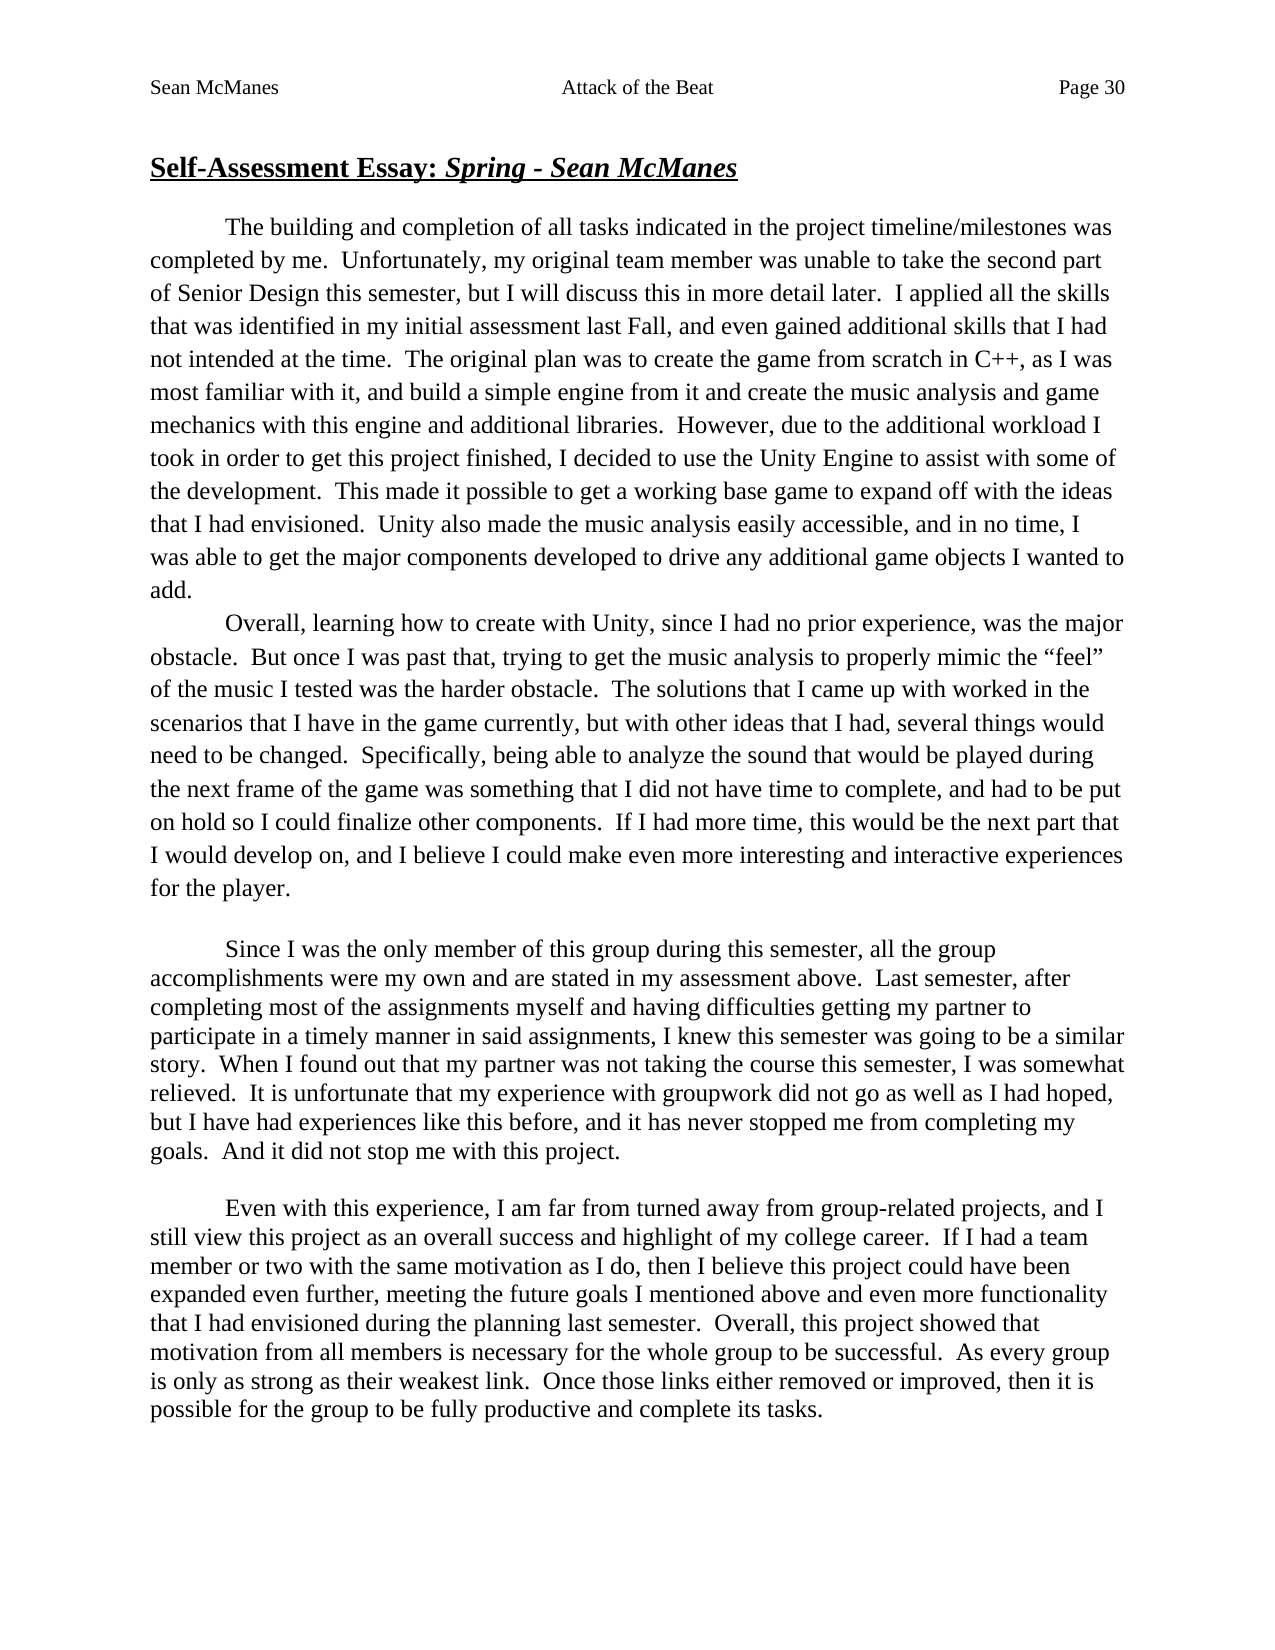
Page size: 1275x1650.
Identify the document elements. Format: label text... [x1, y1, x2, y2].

text Even with this experience, I am far from turned away from group-related projects, and I still view this project as an overall success and highlight of my college career. If I had a team member or two with the same motivation as I do, then I believe this project could have been expanded even further, meeting the future goals I mentioned above and even more functionality that I had envisioned during the planning last semester. Overall, this project showed that motivation from all members is necessary for the whole group to be successful. As every group is only as strong as their weakest link. Once those links either removed or improved, then it is possible for the group to be fully productive and complete its tasks. [150, 1193, 1125, 1423]
text Overall, learning how to create with Unity, since I had no prior experience, was the major obstacle. But once I was past that, trying to get the music analysis to properly mimic the “feel” of the music I tested was the harder obstacle. The solutions that I came up with worked in the scenarios that I have in the game currently, but with other ideas that I had, several things would need to be changed. Specifically, being able to analyze the sound that would be played during the next frame of the game was something that I did not have time to complete, and had to be put on hold so I could finalize other components. If I had more time, this would be the next part that I would develop on, and I believe I could make even more interesting and interactive experiences for the player. [150, 608, 1125, 901]
text Self-Assessment Essay: Spring - Sean McManes [150, 150, 1125, 183]
text The building and completion of all tasks indicated in the project timeline/milestones was completed by me. Unfortunately, my original team member was unable to take the second part of Senior Design this semester, but I will discuss this in more detail later. I applied all the skills that was identified in my initial assessment last Fall, and even gained additional skills that I had not intended at the time. The original plan was to create the game from scratch in C++, as I was most familiar with it, and build a simple engine from it and create the music analysis and game mechanics with this engine and additional libraries. However, due to the additional workload I took in order to get this project finished, I decided to use the Unity Engine to assist with some of the development. This made it possible to get a working base game to expand off with the ideas that I had envisioned. Unity also made the music analysis easily accessible, and in no time, I was able to get the major components developed to drive any additional game objects I wanted to add. [150, 212, 1125, 604]
text Since I was the only member of this group during this semester, all the group accomplishments were my own and are stated in my assessment above. Last semester, after completing most of the assignments myself and having difficulties getting my partner to participate in a timely manner in said assignments, I knew this semester was going to be a similar story. When I found out that my partner was not taking the course this semester, I was somewhat relieved. It is unfortunate that my experience with groupwork did not go as well as I had hoped, but I have had experiences like this before, and it has never stopped me from completing my goals. And it did not stop me with this project. [150, 934, 1125, 1164]
